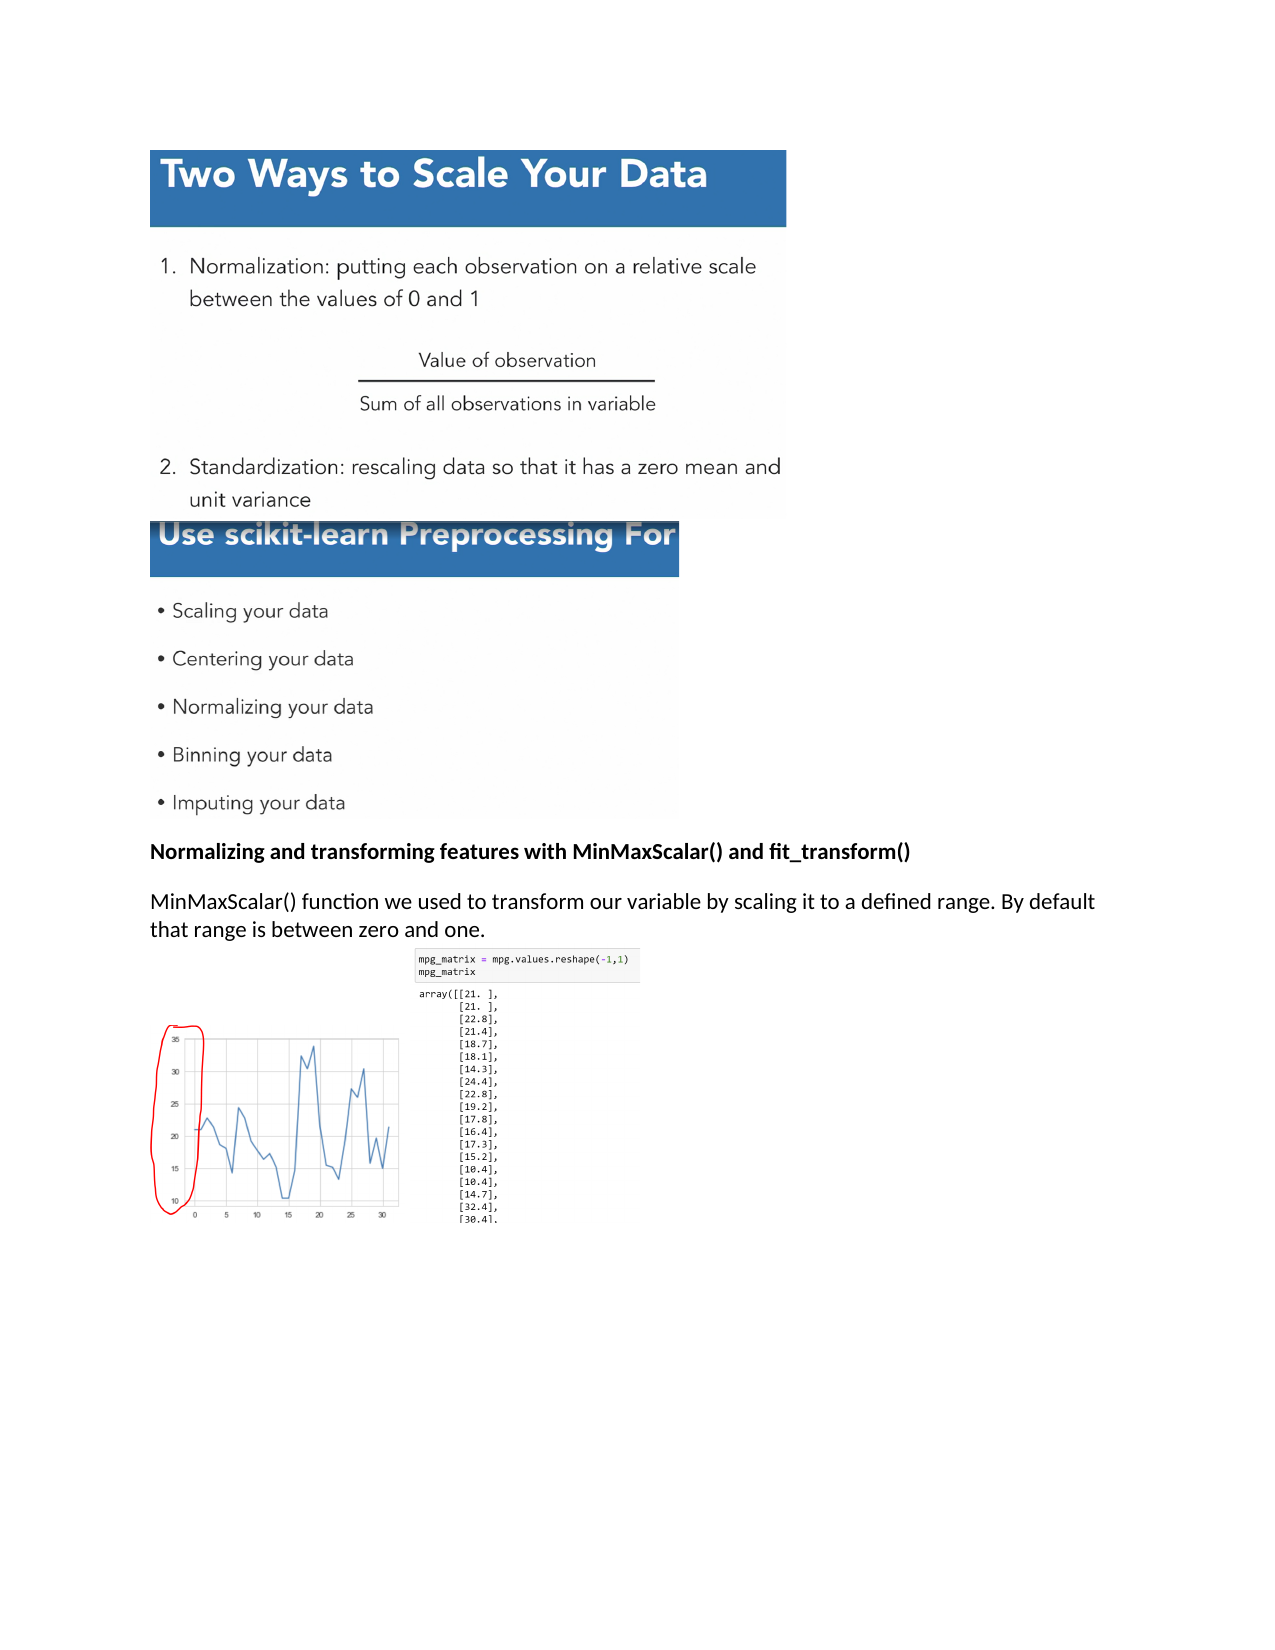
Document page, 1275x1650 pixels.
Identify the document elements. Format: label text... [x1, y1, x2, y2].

text Normalizing and transforming features with MinMaxScalar() and fit_transform() [150, 837, 1125, 866]
picture [410, 943, 640, 1223]
subtitle MinMaxScalar() function we used to transform our variable by scaling it to a defined range. By default that range is between zero and one. [150, 887, 1125, 943]
picture [150, 150, 787, 519]
picture [150, 1025, 406, 1223]
picture [150, 521, 680, 819]
